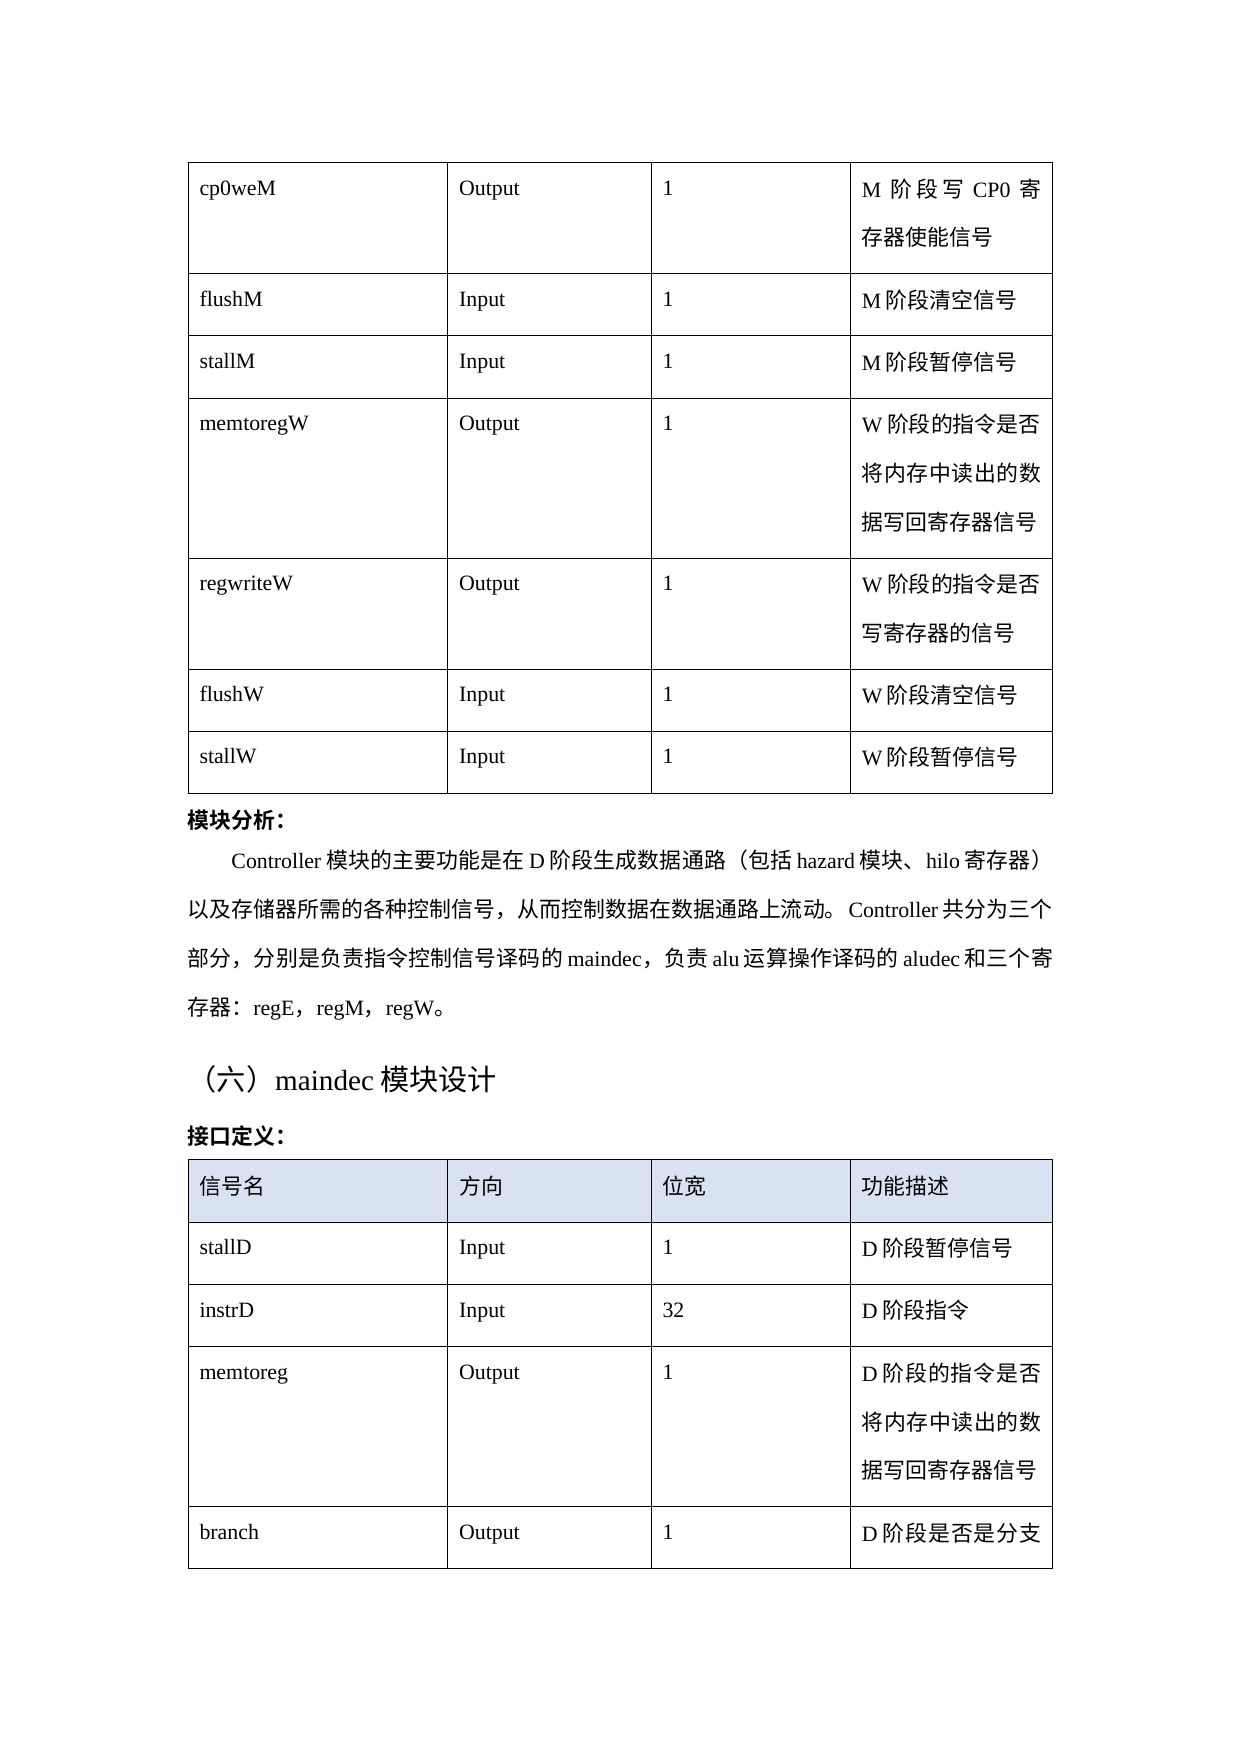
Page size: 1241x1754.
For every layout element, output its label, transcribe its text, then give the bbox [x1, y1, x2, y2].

table_cell 1 [652, 1507, 850, 1568]
table_cell M阶段清空信号 [851, 274, 1052, 335]
table_cell D阶段是否是分支指令 [851, 1507, 1052, 1568]
table_cell regwriteW [189, 559, 447, 668]
table_cell D阶段指令 [851, 1285, 1052, 1346]
table_cell 1 [652, 274, 850, 335]
table_cell D阶段暂停信号 [851, 1223, 1052, 1284]
table_cell stallM [189, 336, 447, 398]
table_header 方向 [448, 1160, 651, 1222]
table_cell 1 [652, 399, 850, 557]
table_cell instrD [189, 1285, 447, 1346]
table_cell Output [448, 559, 651, 668]
table_cell Input [448, 1223, 651, 1284]
table_cell Output [448, 1347, 651, 1506]
table_cell Input [448, 732, 651, 793]
table_cell Input [448, 274, 651, 335]
table_cell Output [448, 163, 651, 273]
table_cell M阶段写CP0寄存器使能信号 [851, 163, 1052, 273]
table_cell 1 [652, 1223, 850, 1284]
table_cell Output [448, 399, 651, 557]
text Controller模块的主要功能是在D阶段生成数据通路（包括hazard模块、hilo寄存器）以及存储器所需的各种控制信号，从而控制数据在数据通路上流动。Controller共分为三个部分，分别是负责指令控制信号译码的maindec，负责alu运算操作译码的aludec和三个寄存器：regE，regM，regW。 [187, 843, 1053, 1022]
text （六）maindec模块设计 [187, 1046, 1053, 1111]
table_cell Input [448, 336, 651, 398]
table_cell 1 [652, 559, 850, 668]
table_header 位宽 [652, 1160, 850, 1222]
table_cell flushM [189, 274, 447, 335]
table_cell 1 [652, 1347, 850, 1506]
table_cell cp0weM [189, 163, 447, 273]
text 模块分析： [187, 802, 1053, 835]
table_cell M阶段暂停信号 [851, 336, 1052, 398]
table_cell 1 [652, 732, 850, 793]
table_cell D阶段的指令是否将内存中读出的数据写回寄存器信号 [851, 1347, 1052, 1506]
table_cell W阶段暂停信号 [851, 732, 1052, 793]
table_cell Input [448, 670, 651, 731]
table_header 信号名 [189, 1160, 447, 1222]
table_cell stallD [189, 1223, 447, 1284]
table_cell stallW [189, 732, 447, 793]
table_cell 1 [652, 670, 850, 731]
table_cell W阶段的指令是否写寄存器的信号 [851, 559, 1052, 668]
table_cell W阶段清空信号 [851, 670, 1052, 731]
table_header 功能描述 [851, 1160, 1052, 1222]
table_cell 1 [652, 336, 850, 398]
table_cell W阶段的指令是否将内存中读出的数据写回寄存器信号 [851, 399, 1052, 557]
table_cell flushW [189, 670, 447, 731]
table_cell memtoregW [189, 399, 447, 557]
table_cell branch [189, 1507, 447, 1568]
table_cell Output [448, 1507, 651, 1568]
table_cell memtoreg [189, 1347, 447, 1506]
table_cell 1 [652, 163, 850, 273]
text 接口定义： [187, 1119, 1053, 1151]
table_cell 32 [652, 1285, 850, 1346]
table_cell Input [448, 1285, 651, 1346]
